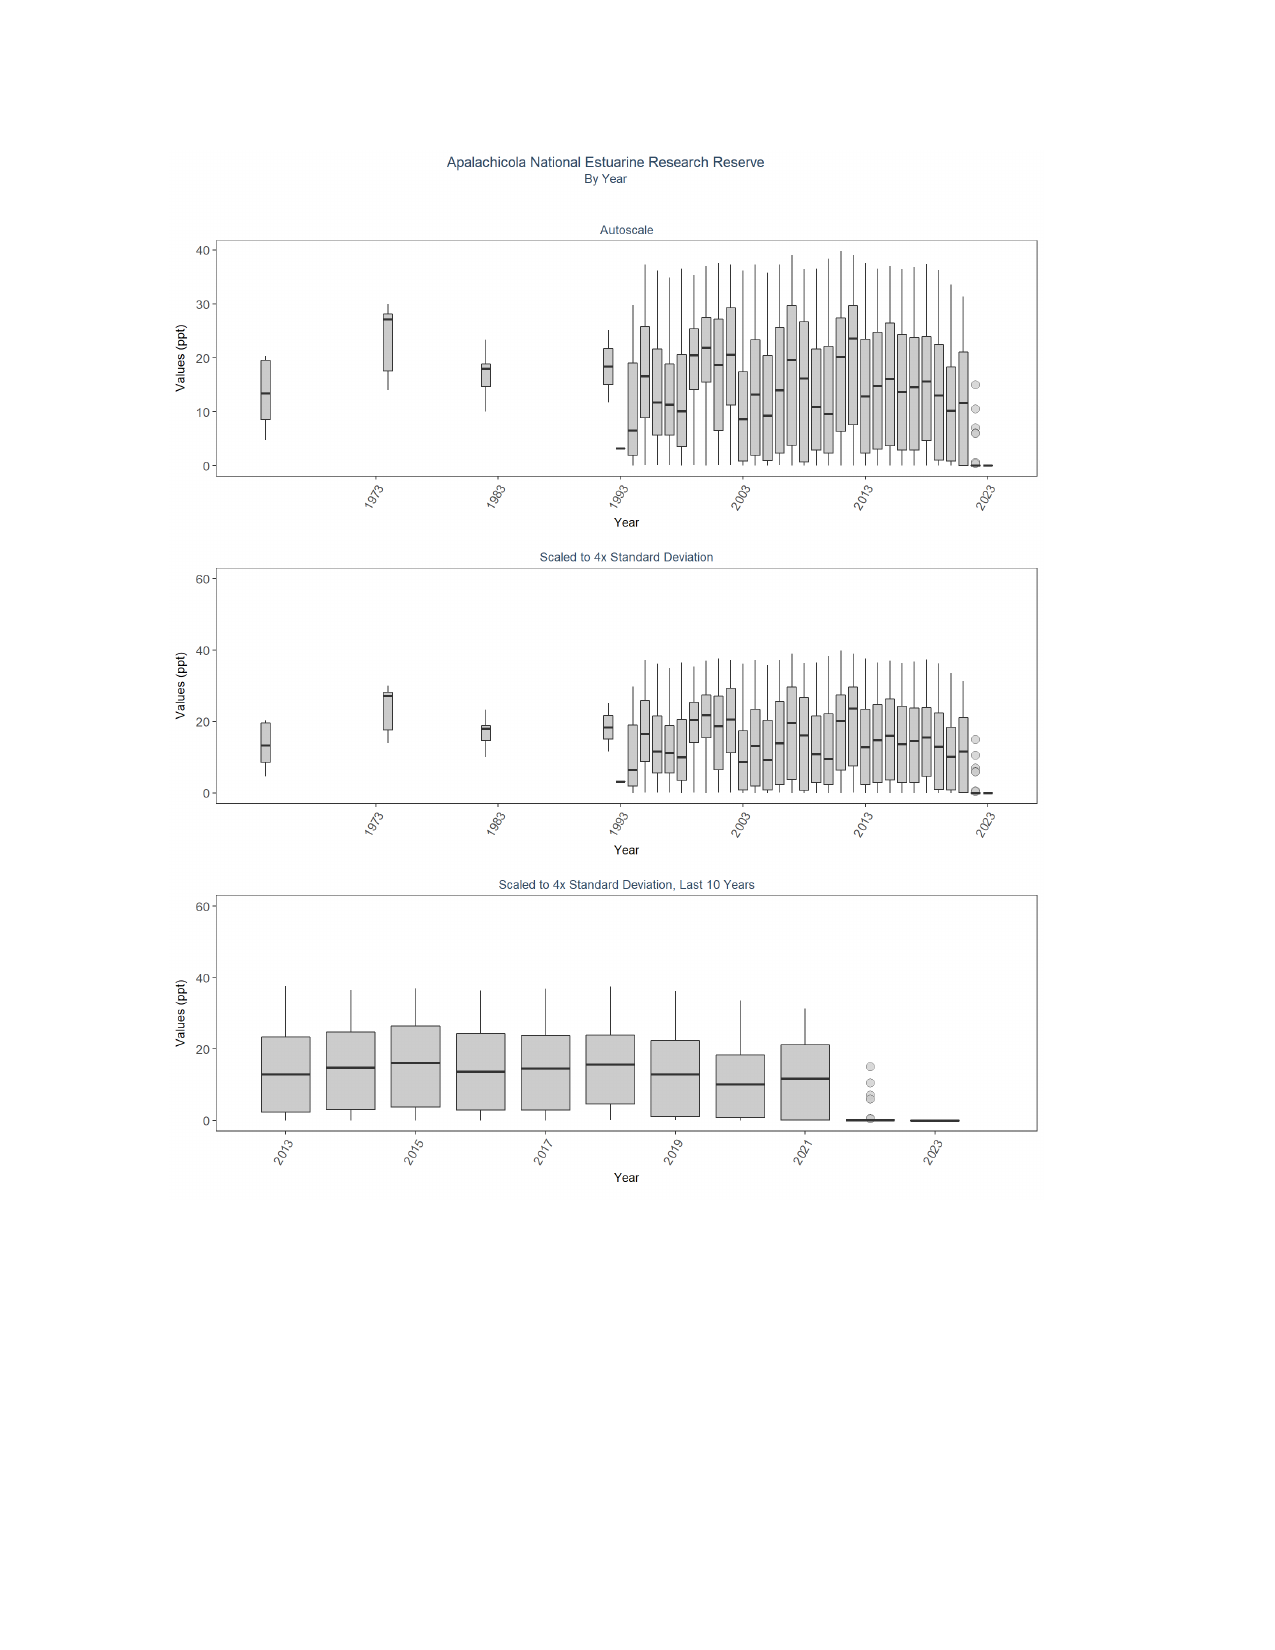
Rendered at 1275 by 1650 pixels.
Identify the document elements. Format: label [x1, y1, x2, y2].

picture [168, 150, 1044, 1200]
